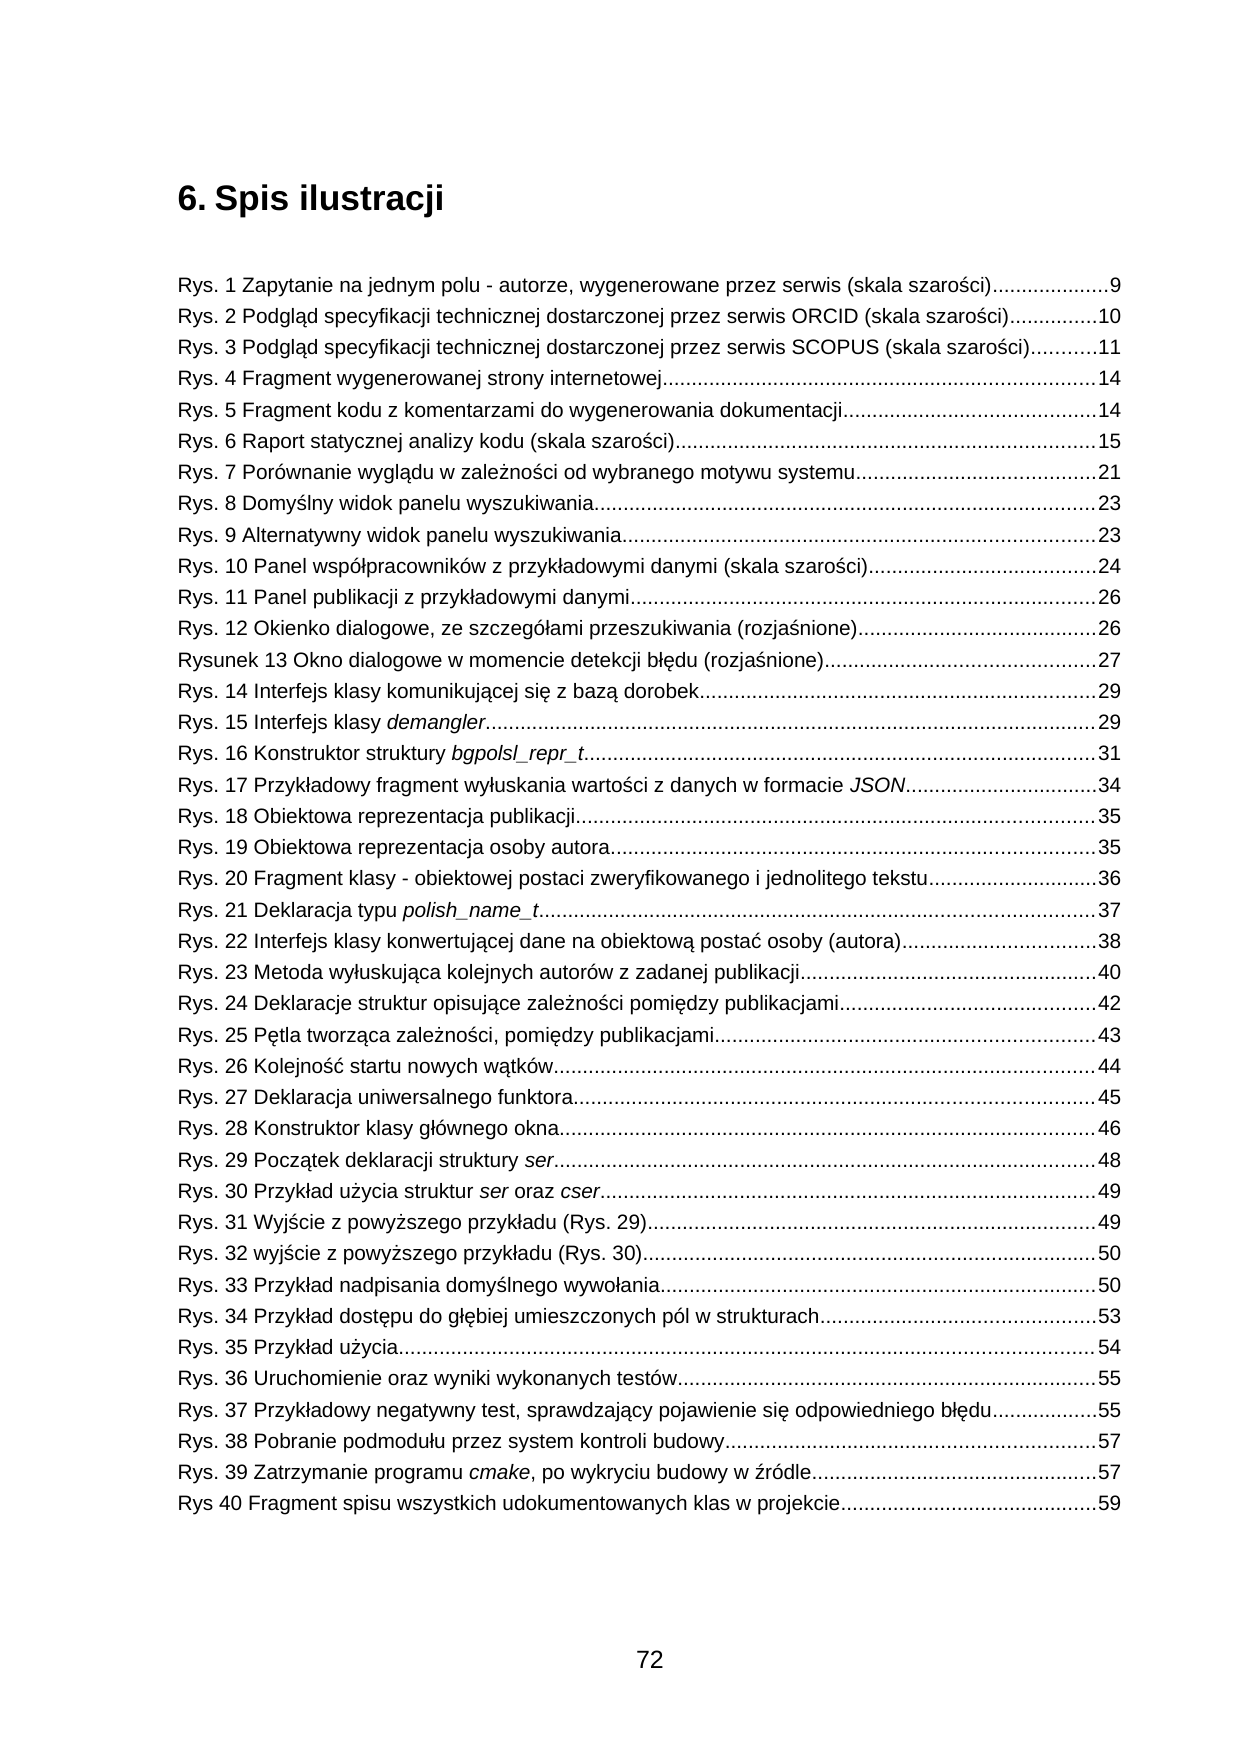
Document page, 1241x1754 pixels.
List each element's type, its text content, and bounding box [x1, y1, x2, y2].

text Rys. 17 Przykładowy fragment wyłuskania wartości z danych w formacie JSON 34 [177, 767, 1122, 798]
text Rys. 12 Okienko dialogowe, ze szczegółami przeszukiwania (rozjaśnione) 26 [177, 611, 1122, 642]
text Rys. 36 Uruchomienie oraz wyniki wykonanych testów 55 [177, 1361, 1122, 1392]
text Rys. 25 Pętla tworząca zależności, pomiędzy publikacjami 43 [177, 1017, 1122, 1048]
text Rys. 34 Przykład dostępu do głębiej umieszczonych pól w strukturach 53 [177, 1298, 1122, 1329]
text Rys. 21 Deklaracja typu polish_name_t 37 [177, 892, 1122, 923]
text Rys. 22 Interfejs klasy konwertującej dane na obiektową postać osoby (autora) 38 [177, 923, 1122, 954]
subtitle Spis ilustracji [177, 177, 1122, 218]
text Rys. 24 Deklaracje struktur opisujące zależności pomiędzy publikacjami 42 [177, 986, 1122, 1017]
text Rys. 37 Przykładowy negatywny test, sprawdzający pojawienie się odpowiedniego błędu 55 [177, 1392, 1122, 1423]
text Rys. 16 Konstruktor struktury bgpolsl_repr_t 31 [177, 736, 1122, 767]
text Rys. 4 Fragment wygenerowanej strony internetowej 14 [177, 361, 1122, 392]
text Rys. 11 Panel publikacji z przykładowymi danymi 26 [177, 579, 1122, 611]
text Rys. 33 Przykład nadpisania domyślnego wywołania 50 [177, 1267, 1122, 1298]
text Rys. 7 Porównanie wyglądu w zależności od wybranego motywu systemu 21 [177, 454, 1122, 486]
text Rys. 32 wyjście z powyższego przykładu (Rys. 30) 50 [177, 1236, 1122, 1267]
text Rys. 26 Kolejność startu nowych wątków. 44 [177, 1048, 1122, 1079]
text Rys. 39 Zatrzymanie programu cmake, po wykryciu budowy w źródle 57 [177, 1454, 1122, 1486]
text Rys. 35 Przykład użycia 54 [177, 1329, 1122, 1361]
text Rys. 9 Alternatywny widok panelu wyszukiwania 23 [177, 517, 1122, 548]
text Rys. 8 Domyślny widok panelu wyszukiwania 23 [177, 486, 1122, 517]
text Rys. 29 Początek deklaracji struktury ser 48 [177, 1142, 1122, 1173]
text Rys. 28 Konstruktor klasy głównego okna 46 [177, 1111, 1122, 1142]
text Rys. 2 Podgląd specyfikacji technicznej dostarczonej przez serwis ORCID (skala szarości) 10 [177, 298, 1122, 329]
text Rys. 14 Interfejs klasy komunikującej się z bazą dorobek 29 [177, 673, 1122, 704]
text Rys. 19 Obiektowa reprezentacja osoby autora 35 [177, 829, 1122, 861]
text Rys. 23 Metoda wyłuskująca kolejnych autorów z zadanej publikacji 40 [177, 954, 1122, 986]
text Rys. 6 Raport statycznej analizy kodu (skala szarości) 15 [177, 423, 1122, 454]
text Rysunek 13 Okno dialogowe w momencie detekcji błędu (rozjaśnione) 27 [177, 642, 1122, 673]
text Rys 40 Fragment spisu wszystkich udokumentowanych klas w projekcie 59 [177, 1486, 1122, 1517]
text Rys. 31 Wyjście z powyższego przykładu (Rys. 29) 49 [177, 1204, 1122, 1236]
text Rys. 10 Panel współpracowników z przykładowymi danymi (skala szarości) 24 [177, 548, 1122, 579]
text Rys. 38 Pobranie podmodułu przez system kontroli budowy 57 [177, 1423, 1122, 1454]
text Rys. 20 Fragment klasy - obiektowej postaci zweryfikowanego i jednolitego tekstu 36 [177, 861, 1122, 892]
text Rys. 18 Obiektowa reprezentacja publikacji 35 [177, 798, 1122, 829]
text Rys. 30 Przykład użycia struktur ser oraz cser 49 [177, 1173, 1122, 1204]
text Rys. 3 Podgląd specyfikacji technicznej dostarczonej przez serwis SCOPUS (skala szarości) 11 [177, 329, 1122, 361]
text Rys. 1 Zapytanie na jednym polu - autorze, wygenerowane przez serwis (skala szarości) 9 [177, 267, 1122, 298]
text Rys. 5 Fragment kodu z komentarzami do wygenerowania dokumentacji 14 [177, 392, 1122, 423]
text Rys. 15 Interfejs klasy demangler 29 [177, 704, 1122, 736]
text Rys. 27 Deklaracja uniwersalnego funktora 45 [177, 1079, 1122, 1111]
